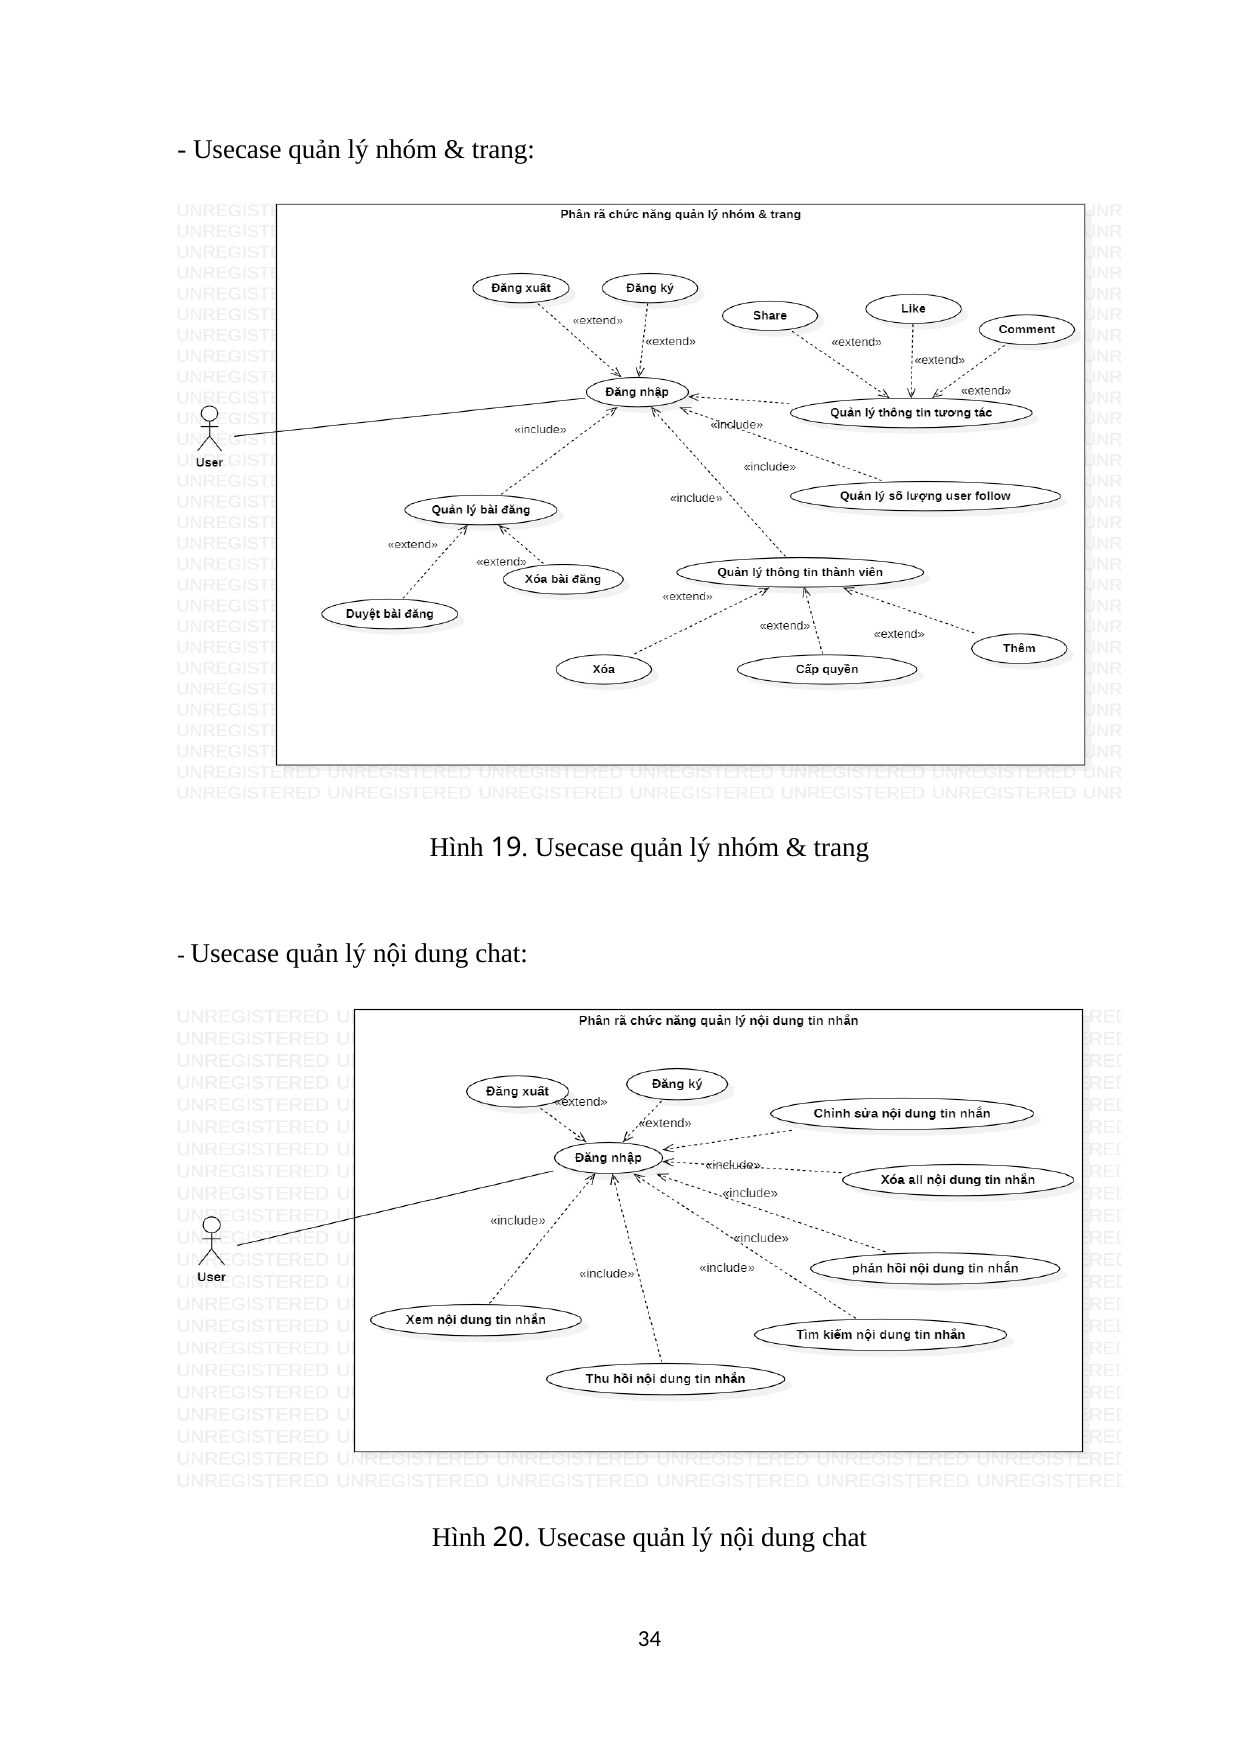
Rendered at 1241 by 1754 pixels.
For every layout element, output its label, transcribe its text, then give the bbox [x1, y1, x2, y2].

text - Usecase quản lý nội dung chat: [177, 937, 1122, 969]
text Hình 19. Usecase quản lý nhóm & trang [177, 828, 1122, 865]
picture [177, 1000, 1122, 1488]
text - Usecase quản lý nhóm & trang: [177, 133, 1122, 164]
text Hình 20. Usecase quản lý nội dung chat [177, 1517, 1122, 1554]
picture [177, 195, 1122, 799]
